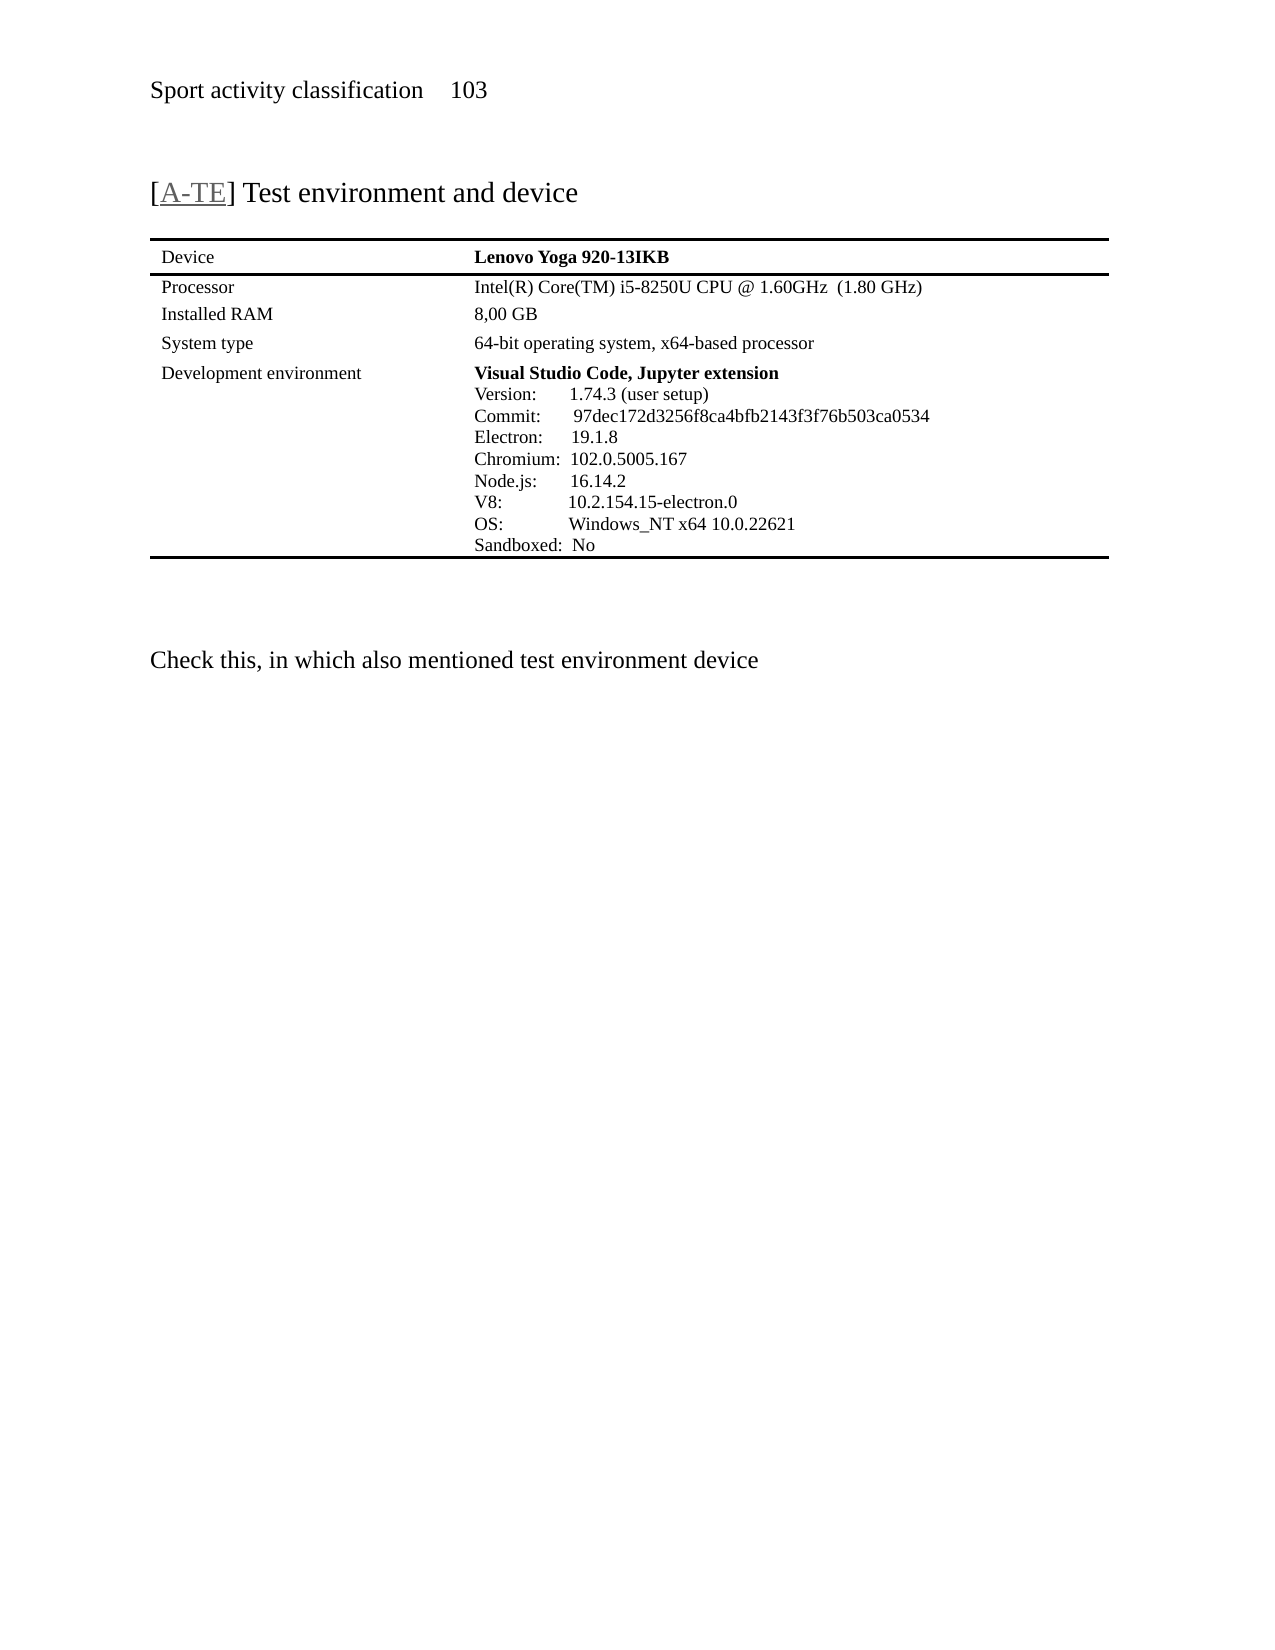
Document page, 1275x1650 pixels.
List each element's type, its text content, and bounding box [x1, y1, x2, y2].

table_cell Installed RAM [150, 303, 463, 332]
table_header Lenovo Yoga 920-13IKB [463, 241, 1109, 273]
table_cell Visual Studio Code, Jupyter extension Version: 1.74.3 (user setup) Commit: 97dec172d3256f8ca4bfb2143f3f76b503ca0534 Electron: 19.1.8 Chromium: 102.0.5005.167 Node.js: 16.14.2 V8: 10.2.154.15-electron.0 OS: Windows_NT x64 10.0.22621 Sandboxed: No [463, 362, 1109, 556]
subtitle [A-TE] Test environment and device [150, 175, 1125, 208]
table_cell 8,00 GB [463, 303, 1109, 332]
table_cell Development environment [150, 362, 463, 556]
text Check this, in which also mentioned test environment device [150, 645, 1125, 674]
table_cell Intel(R) Core(TM) i5-8250U CPU @ 1.60GHz (1.80 GHz) [463, 276, 1109, 303]
table_cell 64-bit operating system, x64-based processor [463, 332, 1109, 362]
table_cell System type [150, 332, 463, 362]
table_cell Processor [150, 276, 463, 303]
table_header Device [150, 241, 463, 273]
